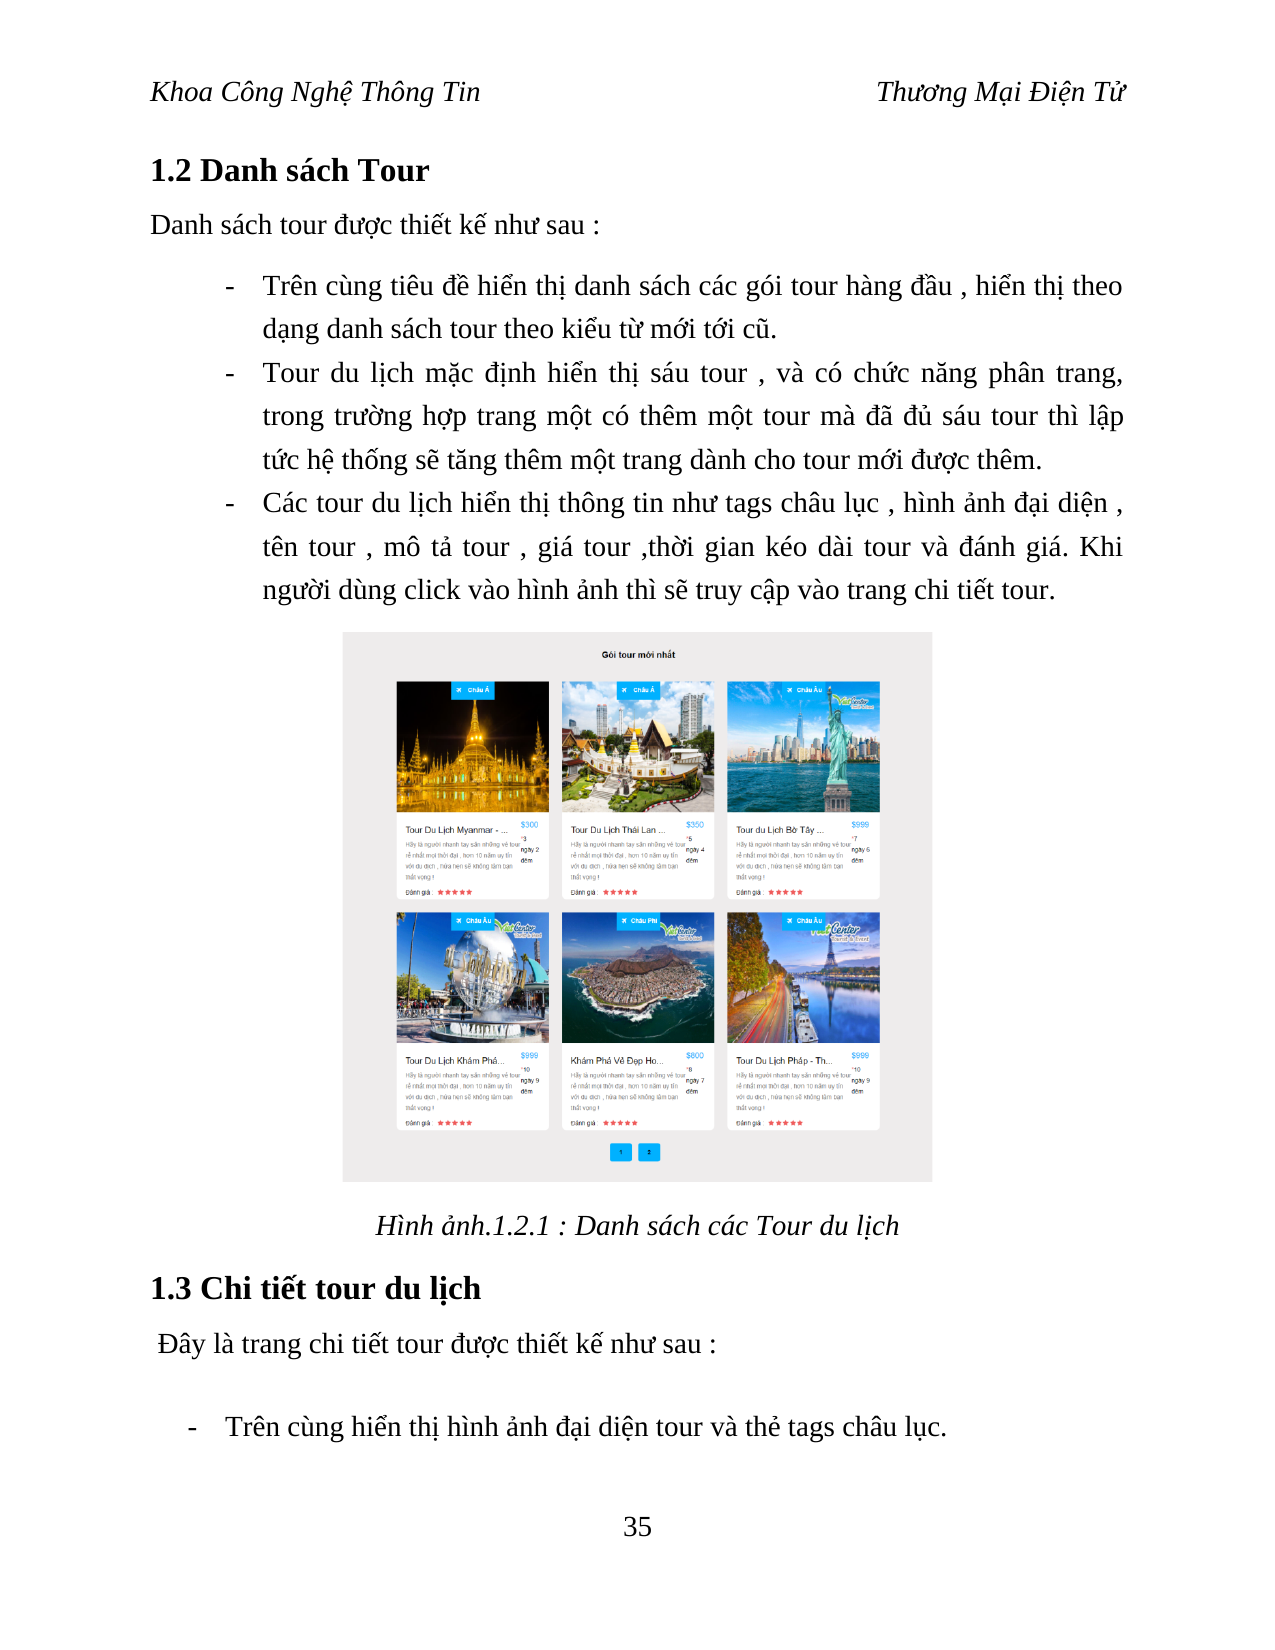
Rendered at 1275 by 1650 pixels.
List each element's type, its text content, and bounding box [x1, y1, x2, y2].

list Trên cùng hiển thị hình ảnh đại diện tour và thẻ tags châu lục. [187, 1409, 1125, 1443]
subtitle 1.3 Chi tiết tour du lịch [150, 1268, 1125, 1307]
list Các tour du lịch hiển thị thông tin như tags châu lục , hình ảnh đại diện , tên tour , mô tả tour , giá tour ,thời gian kéo dài tour và đánh giá. Khi người dùng click vào hình ảnh thì sẽ truy cập vào trang chi tiết tour. [225, 485, 1125, 606]
text Đây là trang chi tiết tour được thiết kế như sau : [150, 1326, 1125, 1359]
subtitle 1.2 Danh sách Tour [150, 150, 1125, 188]
text Danh sách tour được thiết kế như sau : [150, 207, 1125, 241]
picture [342, 632, 933, 1182]
text Hình ảnh.1.2.1 : Danh sách các Tour du lịch [150, 1208, 1125, 1242]
list Tour du lịch mặc định hiển thị sáu tour , và có chức năng phân trang, trong trường hợp trang một có thêm một tour mà đã đủ sáu tour thì lập tức hệ thống sẽ tăng thêm một trang dành cho tour mới được thêm. [225, 355, 1125, 475]
list Trên cùng tiêu đề hiển thị danh sách các gói tour hàng đầu , hiển thị theo dạng danh sách tour theo kiểu từ mới tới cũ. [225, 268, 1125, 345]
